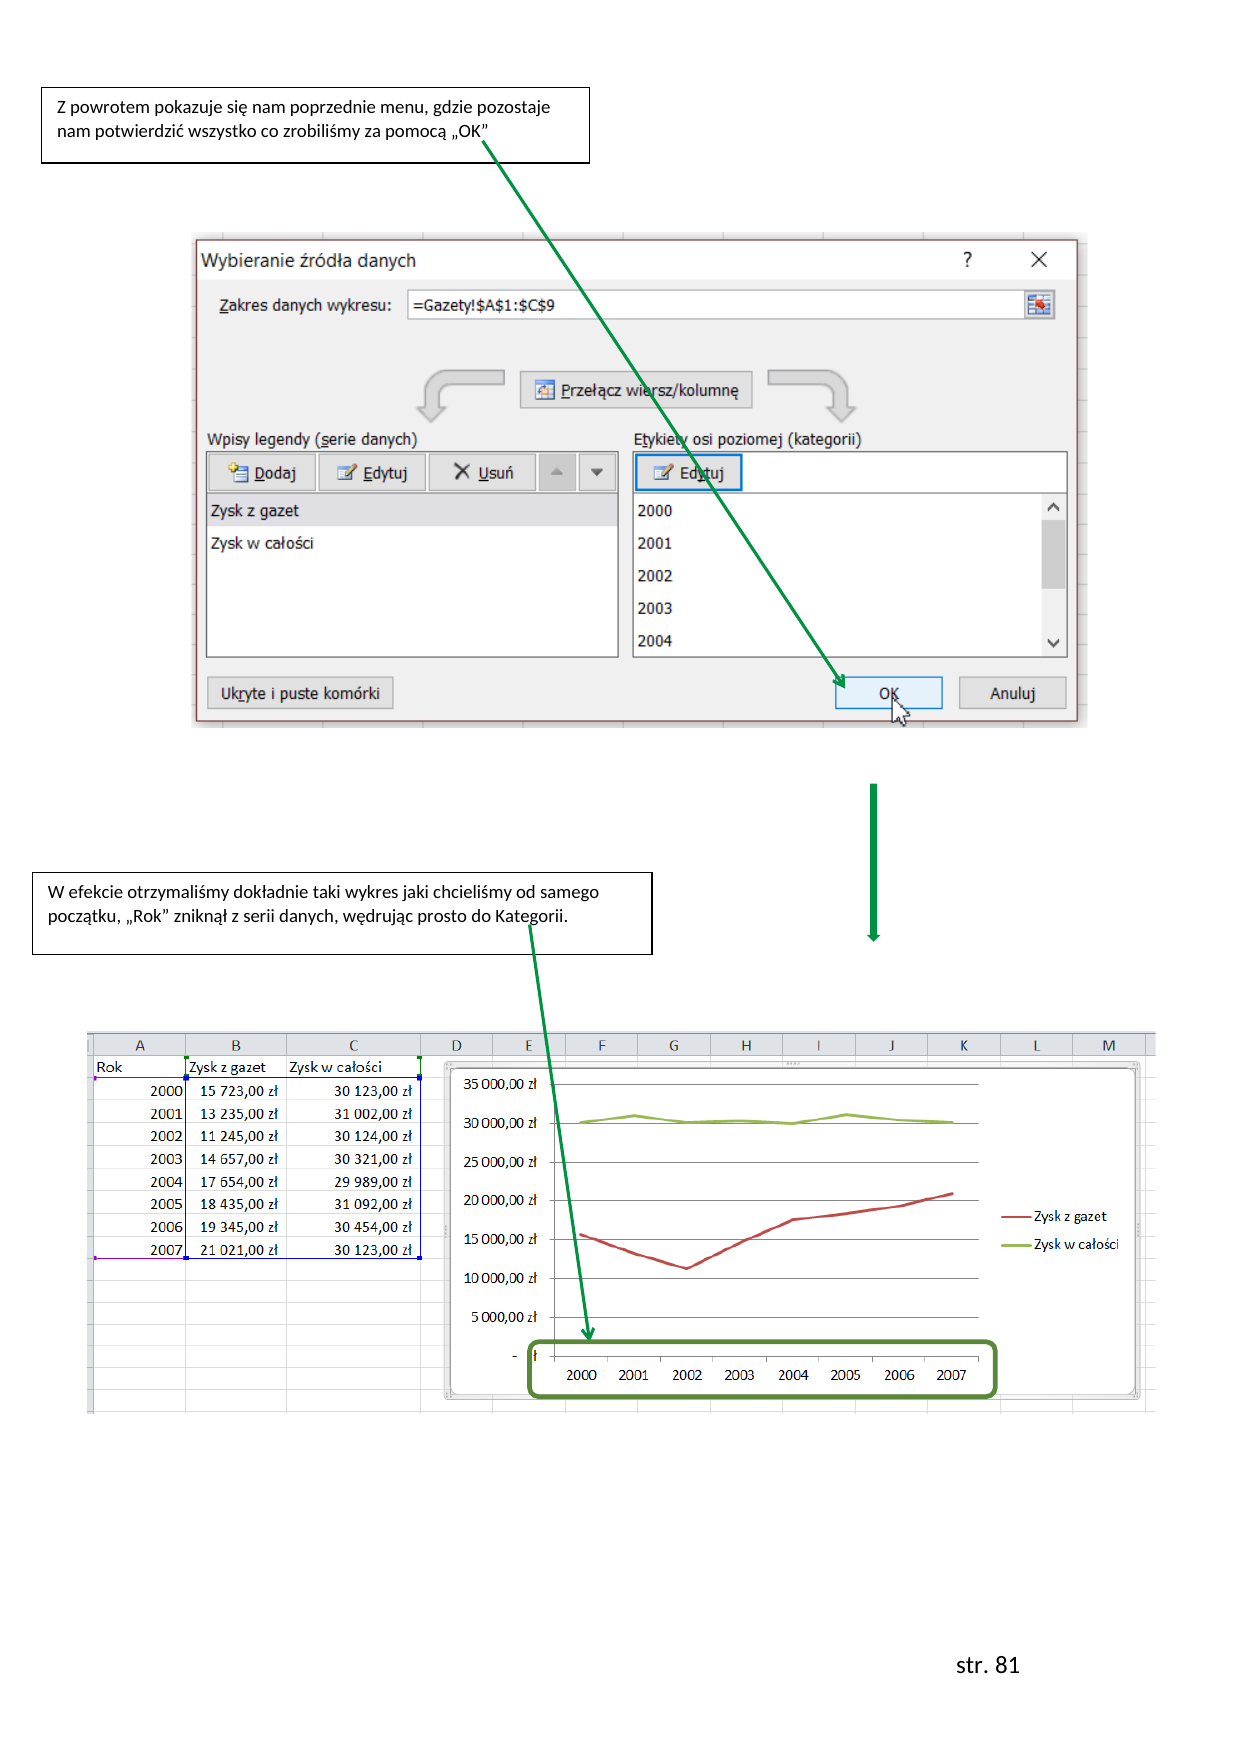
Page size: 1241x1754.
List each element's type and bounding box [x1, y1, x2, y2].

picture [532, 1345, 992, 1394]
picture [87, 1031, 1156, 1414]
picture [191, 232, 1088, 728]
